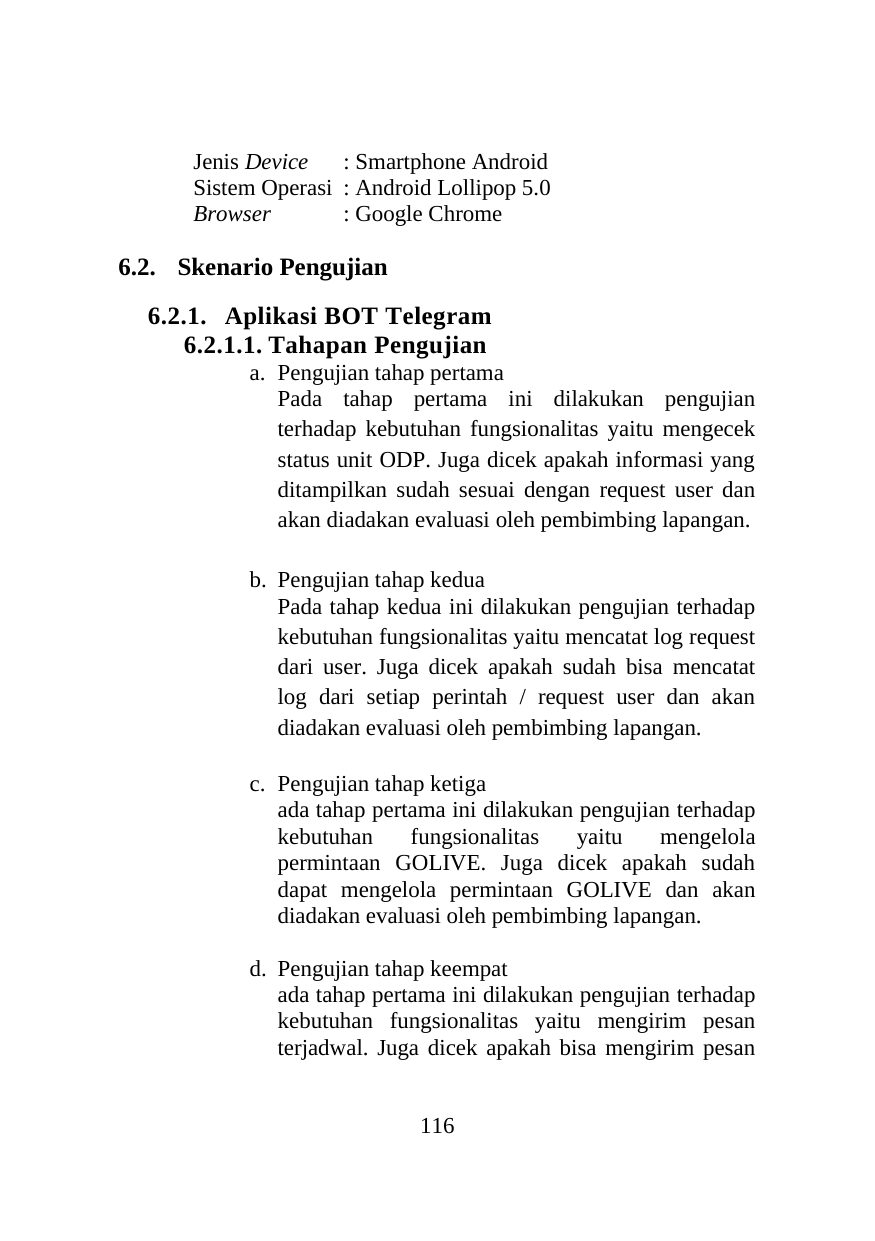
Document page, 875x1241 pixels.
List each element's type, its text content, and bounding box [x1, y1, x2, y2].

list ada tahap pertama ini dilakukan pengujian terhadap kebutuhan fungsionalitas yaitu mengelola permintaan GOLIVE. Juga dicek apakah sudah dapat mengelola permintaan GOLIVE dan akan diadakan evaluasi oleh pembimbing lapangan. [277, 797, 756, 928]
text Pada tahap pertama ini dilakukan pengujian terhadap kebutuhan fungsionalitas yaitu mengecek status unit ODP. Juga dicek apakah informasi yang ditampilkan sudah sesuai dengan request user dan akan diadakan evaluasi oleh pembimbing lapangan. [277, 385, 756, 532]
list Pengujian tahap pertama [249, 359, 756, 385]
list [277, 981, 756, 1060]
text Jenis Device : Smartphone Android [118, 148, 756, 174]
list Pengujian tahap keempat [249, 955, 756, 981]
subtitle Tahapan Pengujian [184, 330, 756, 359]
subtitle Aplikasi BOT Telegram [148, 301, 756, 330]
text Sistem Operasi : Android Lollipop 5.0 [118, 174, 756, 200]
text Pada tahap kedua ini dilakukan pengujian terhadap kebutuhan fungsionalitas yaitu mencatat log request dari user. Juga dicek apakah sudah bisa mencatat log dari setiap perintah / request user dan akan diadakan evaluasi oleh pembimbing lapangan. [277, 593, 756, 740]
subtitle Skenario Pengujian [118, 252, 756, 281]
list Pengujian tahap kedua [249, 566, 756, 593]
text Browser : Google Chrome [118, 200, 756, 227]
list Pengujian tahap ketiga [249, 770, 756, 797]
